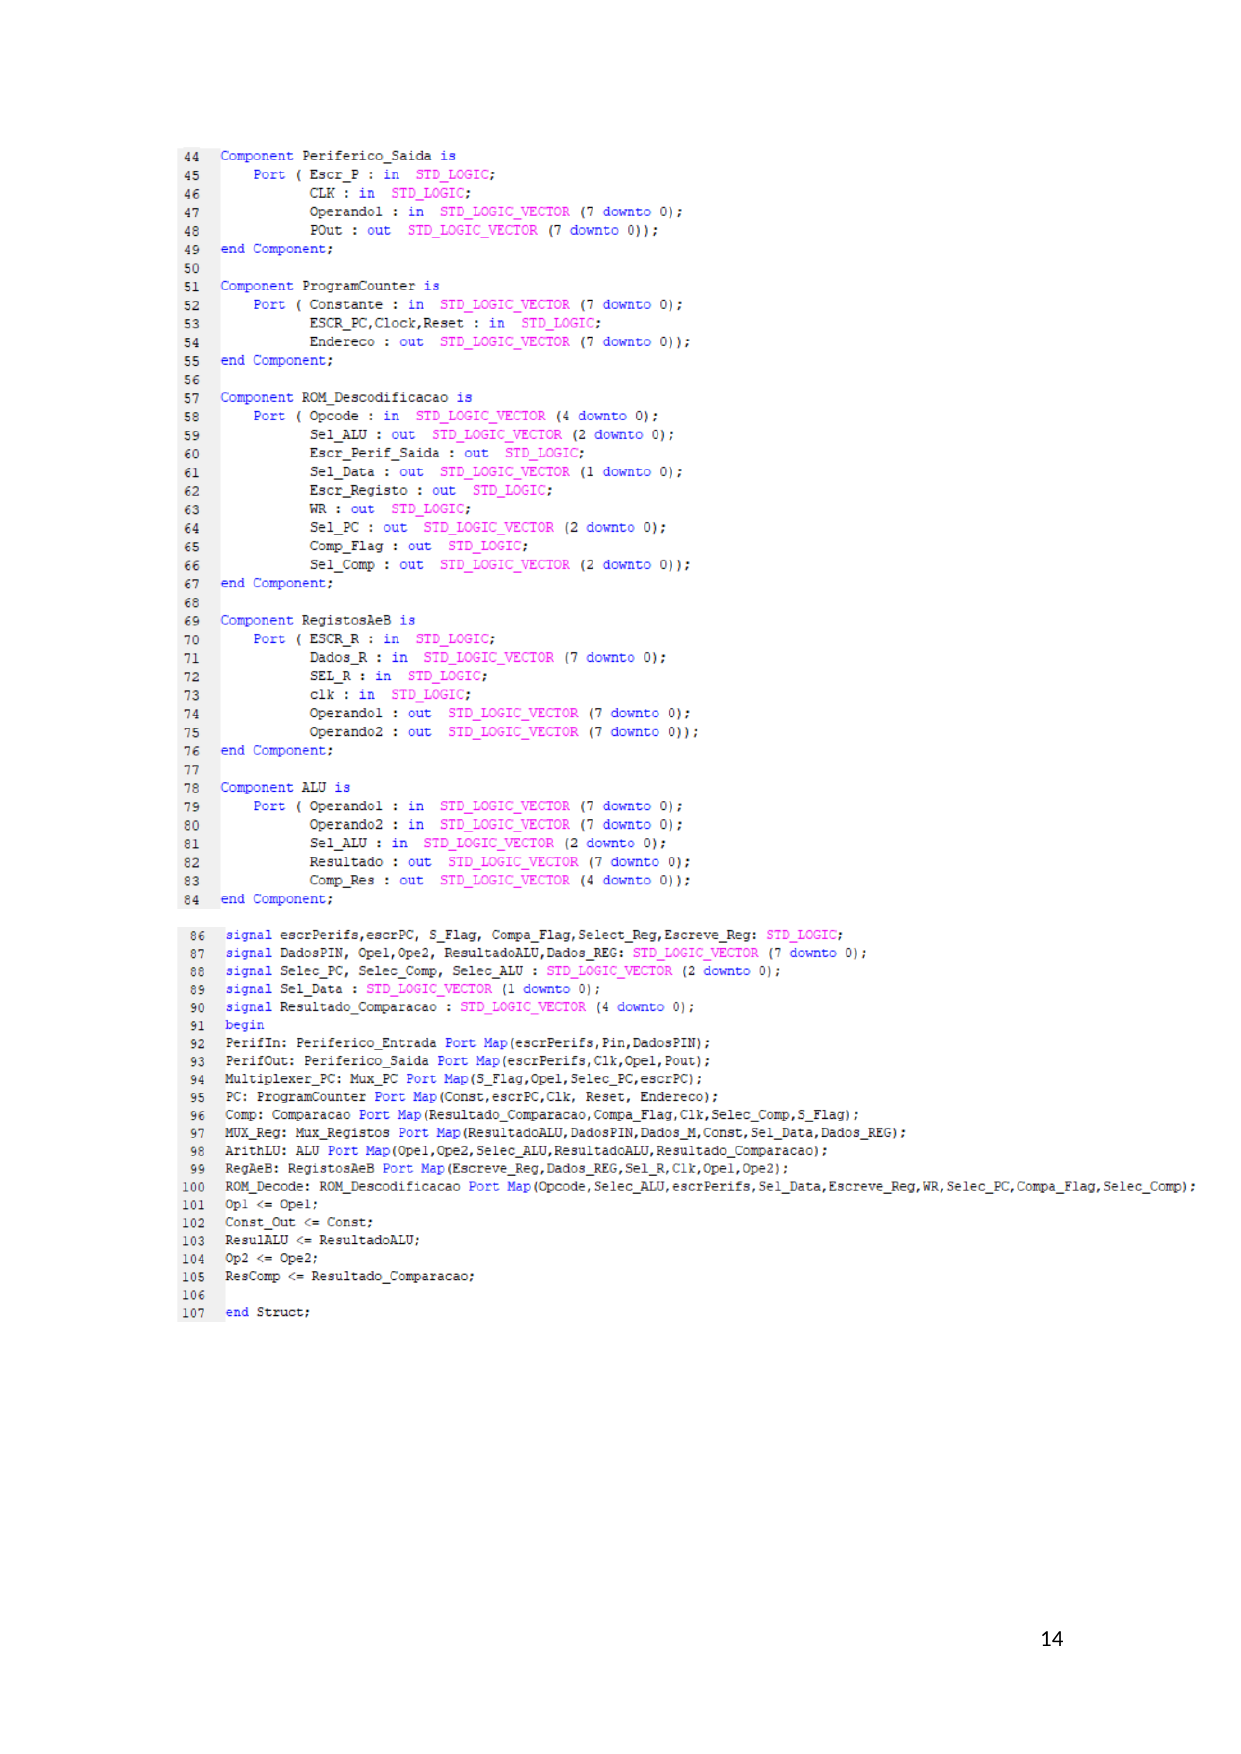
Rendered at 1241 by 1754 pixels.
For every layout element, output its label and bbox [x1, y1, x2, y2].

picture [177, 927, 1199, 1322]
picture [177, 147, 709, 909]
